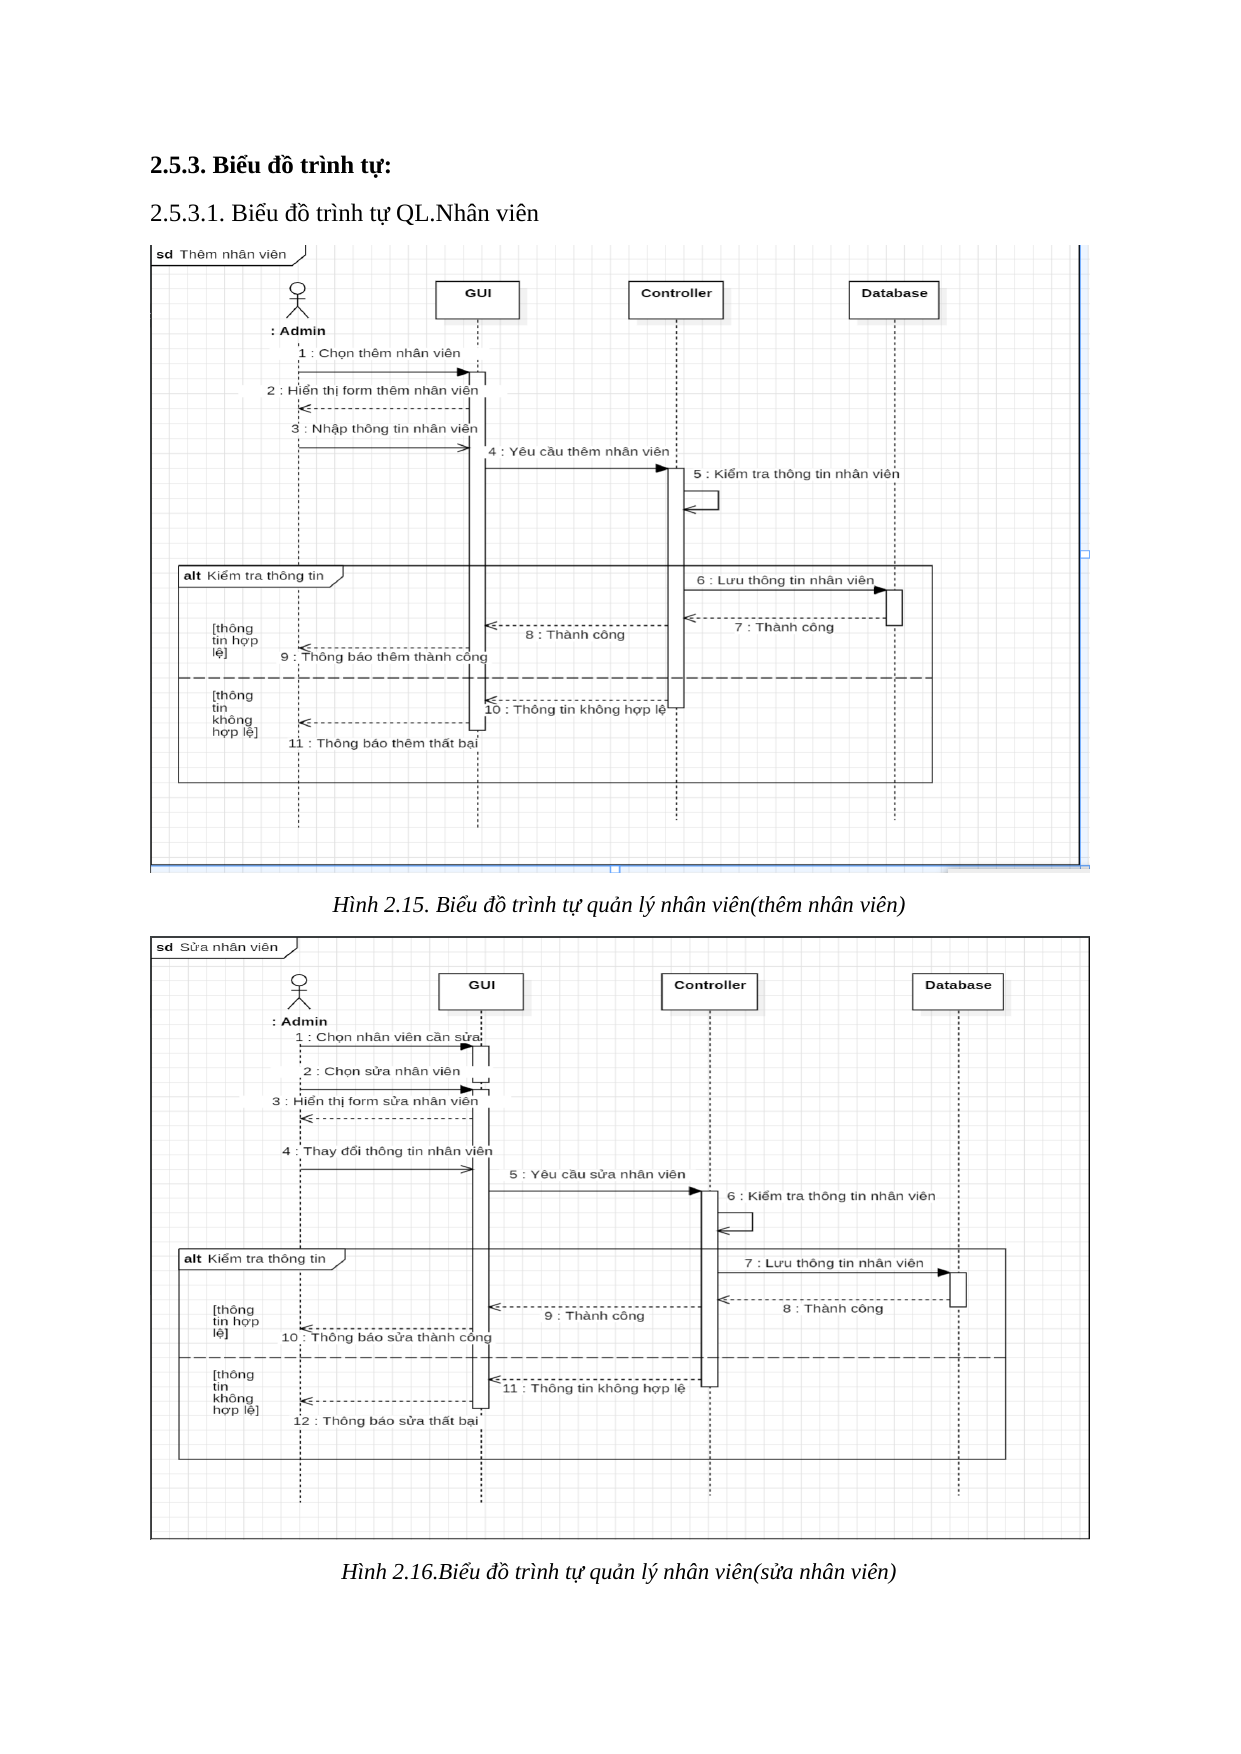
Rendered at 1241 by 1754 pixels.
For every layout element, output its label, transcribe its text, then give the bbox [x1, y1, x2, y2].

picture [150, 245, 1090, 873]
text 2.5.3. Biểu đồ trình tự: [150, 150, 1090, 179]
text Hình 2.15. Biểu đồ trình tự quản lý nhân viên(thêm nhân viên) [150, 891, 1090, 917]
text Hình 2.16.Biểu đồ trình tự quản lý nhân viên(sửa nhân viên) [150, 1558, 1090, 1585]
text 2.5.3.1. Biểu đồ trình tự QL.Nhân viên [150, 198, 1090, 226]
picture [150, 936, 1090, 1540]
